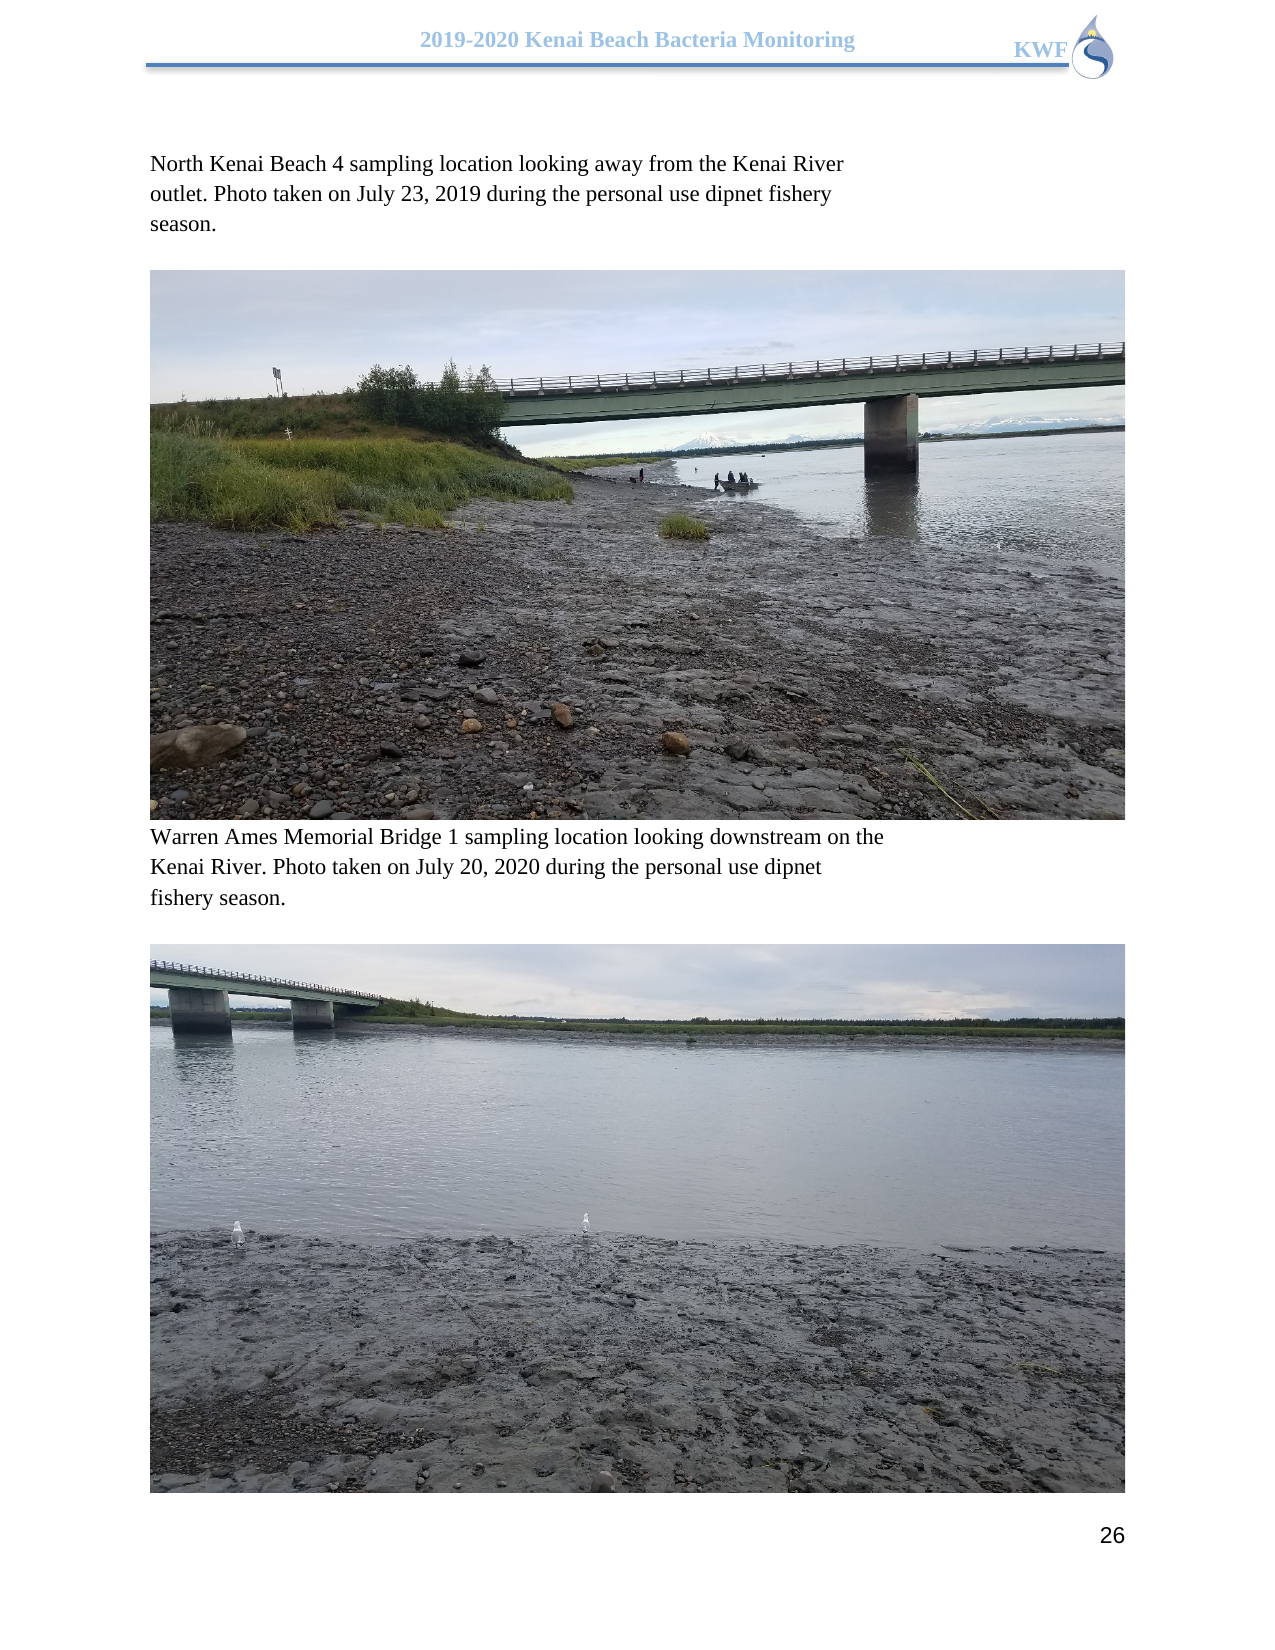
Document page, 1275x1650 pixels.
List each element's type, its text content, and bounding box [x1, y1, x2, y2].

picture [1069, 13, 1118, 79]
text Warren Ames Memorial Bridge 1 sampling location looking downstream on the Kenai River. Photo taken on July 20, 2020 during the personal use dipnet fishery season. [150, 823, 891, 910]
picture [150, 270, 1125, 820]
picture [150, 944, 1125, 1493]
text North Kenai Beach 4 sampling location looking away from the Kenai River outlet. Photo taken on July 23, 2019 during the personal use dipnet fishery season. [150, 150, 891, 237]
